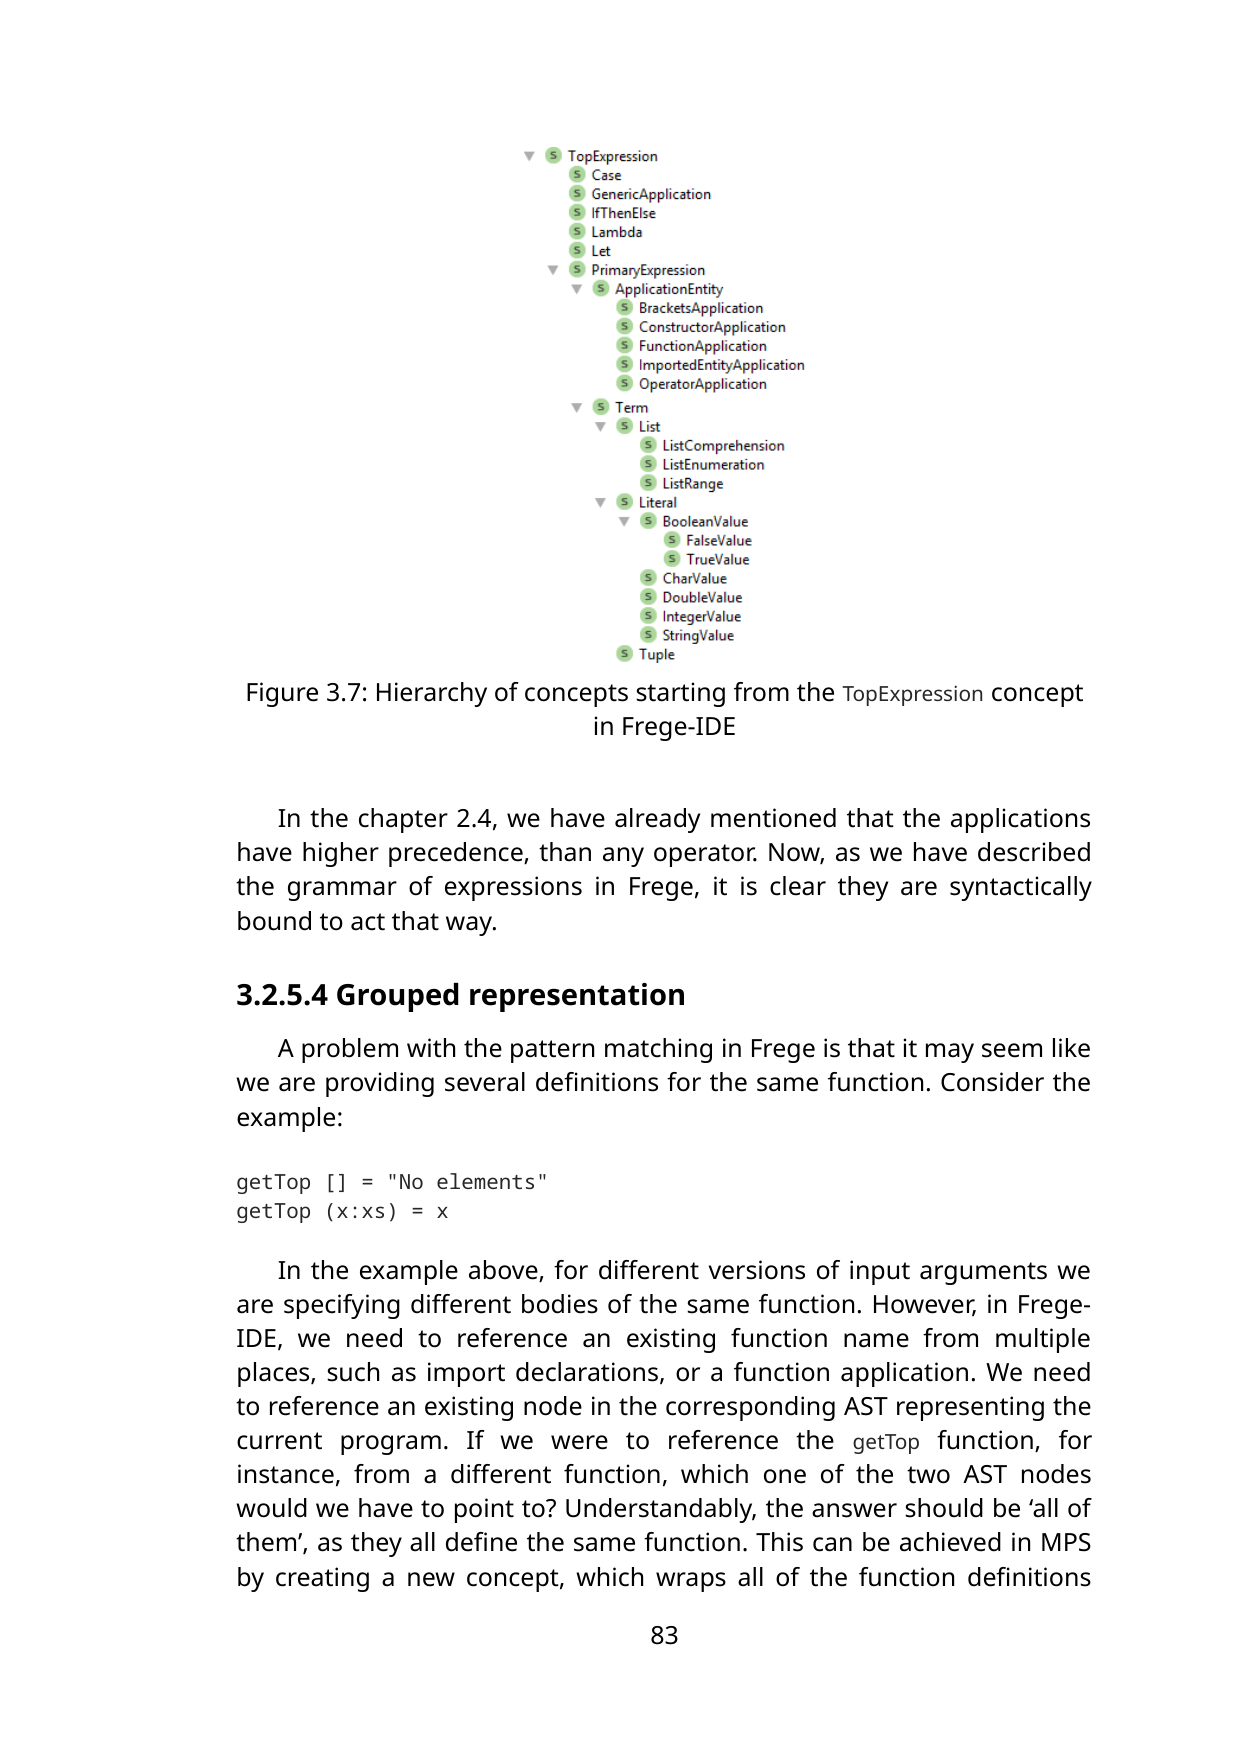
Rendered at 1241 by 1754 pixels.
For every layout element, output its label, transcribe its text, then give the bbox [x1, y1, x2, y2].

text getTop [] = "No elements" [236, 1167, 1092, 1196]
text A problem with the pattern matching in Frege is that it may seem like we are providing several definitions for the same function. Consider the example: [236, 1031, 1092, 1133]
picture [524, 147, 805, 663]
text Figure 3.7: Hierarchy of concepts starting from the TopExpression concept in Frege-IDE [236, 675, 1092, 743]
subtitle 3.2.5.4 Grouped representation [236, 975, 1092, 1014]
text In the chapter 2.4, we have already mentioned that the applications have higher precedence, than any operator. Now, as we have described the grammar of expressions in Frege, it is clear they are syntactically bound to act that way. [236, 801, 1092, 937]
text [236, 1253, 1092, 1593]
text getTop (x:xs) = x [236, 1196, 1092, 1224]
